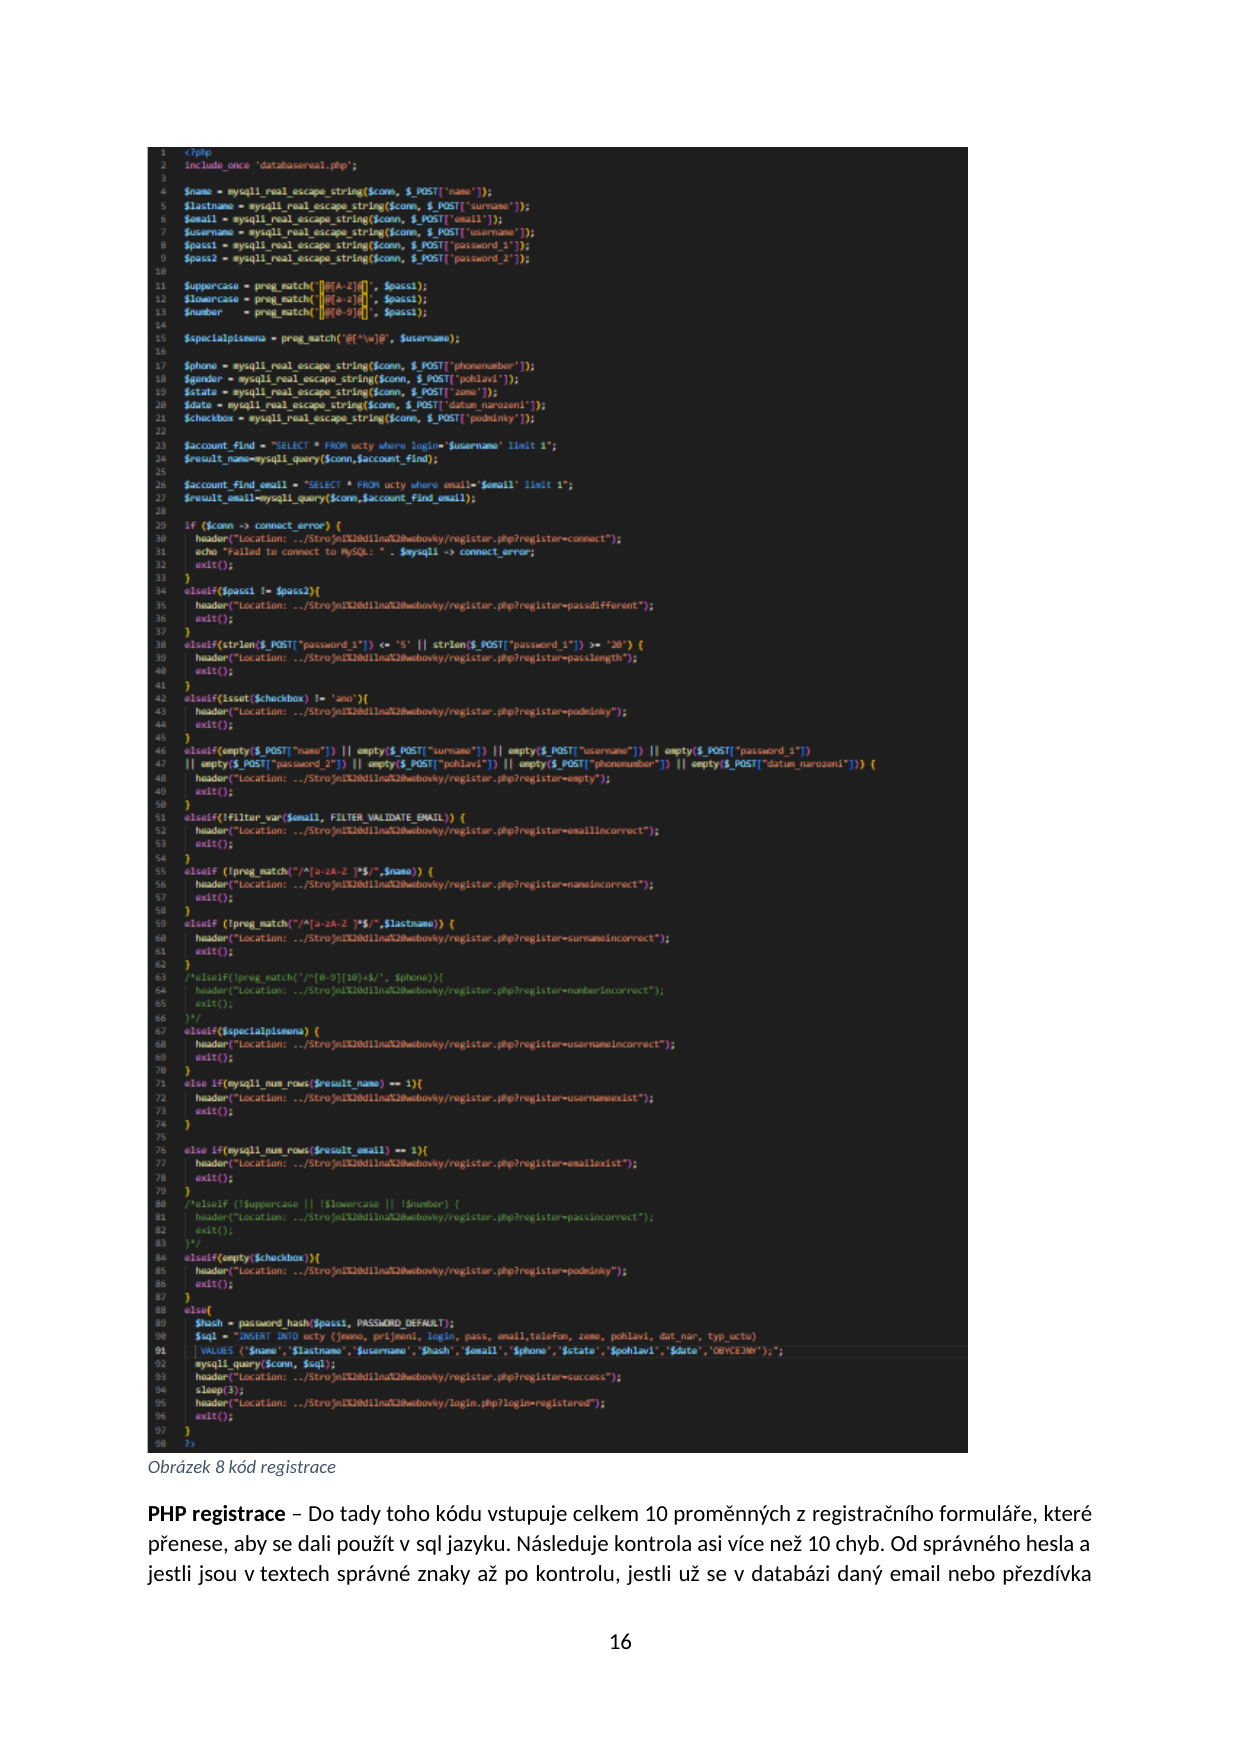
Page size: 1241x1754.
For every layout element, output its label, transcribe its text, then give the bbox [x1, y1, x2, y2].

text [148, 1499, 1093, 1587]
picture [147, 147, 968, 1453]
